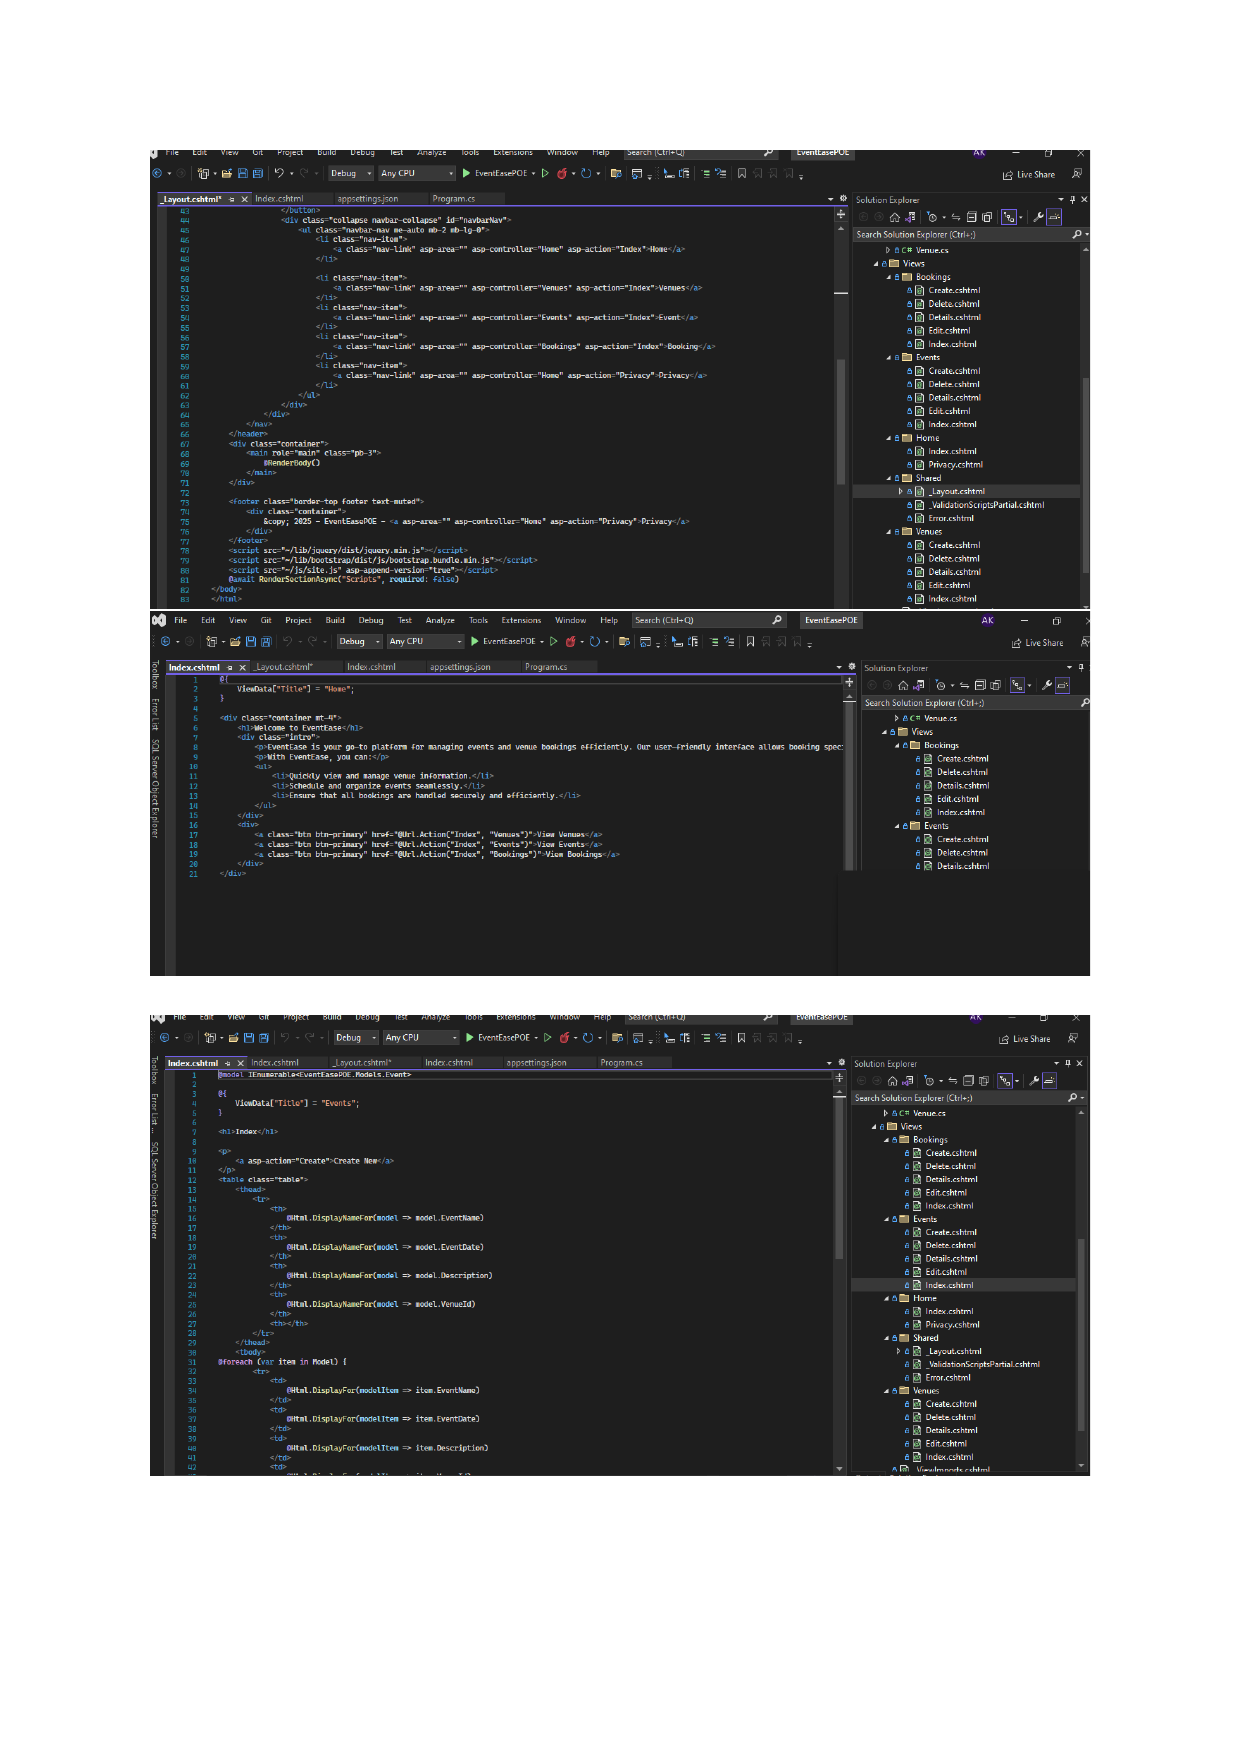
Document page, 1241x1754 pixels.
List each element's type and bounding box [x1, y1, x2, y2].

picture [150, 150, 1091, 609]
picture [150, 611, 1091, 976]
picture [150, 1015, 1091, 1476]
